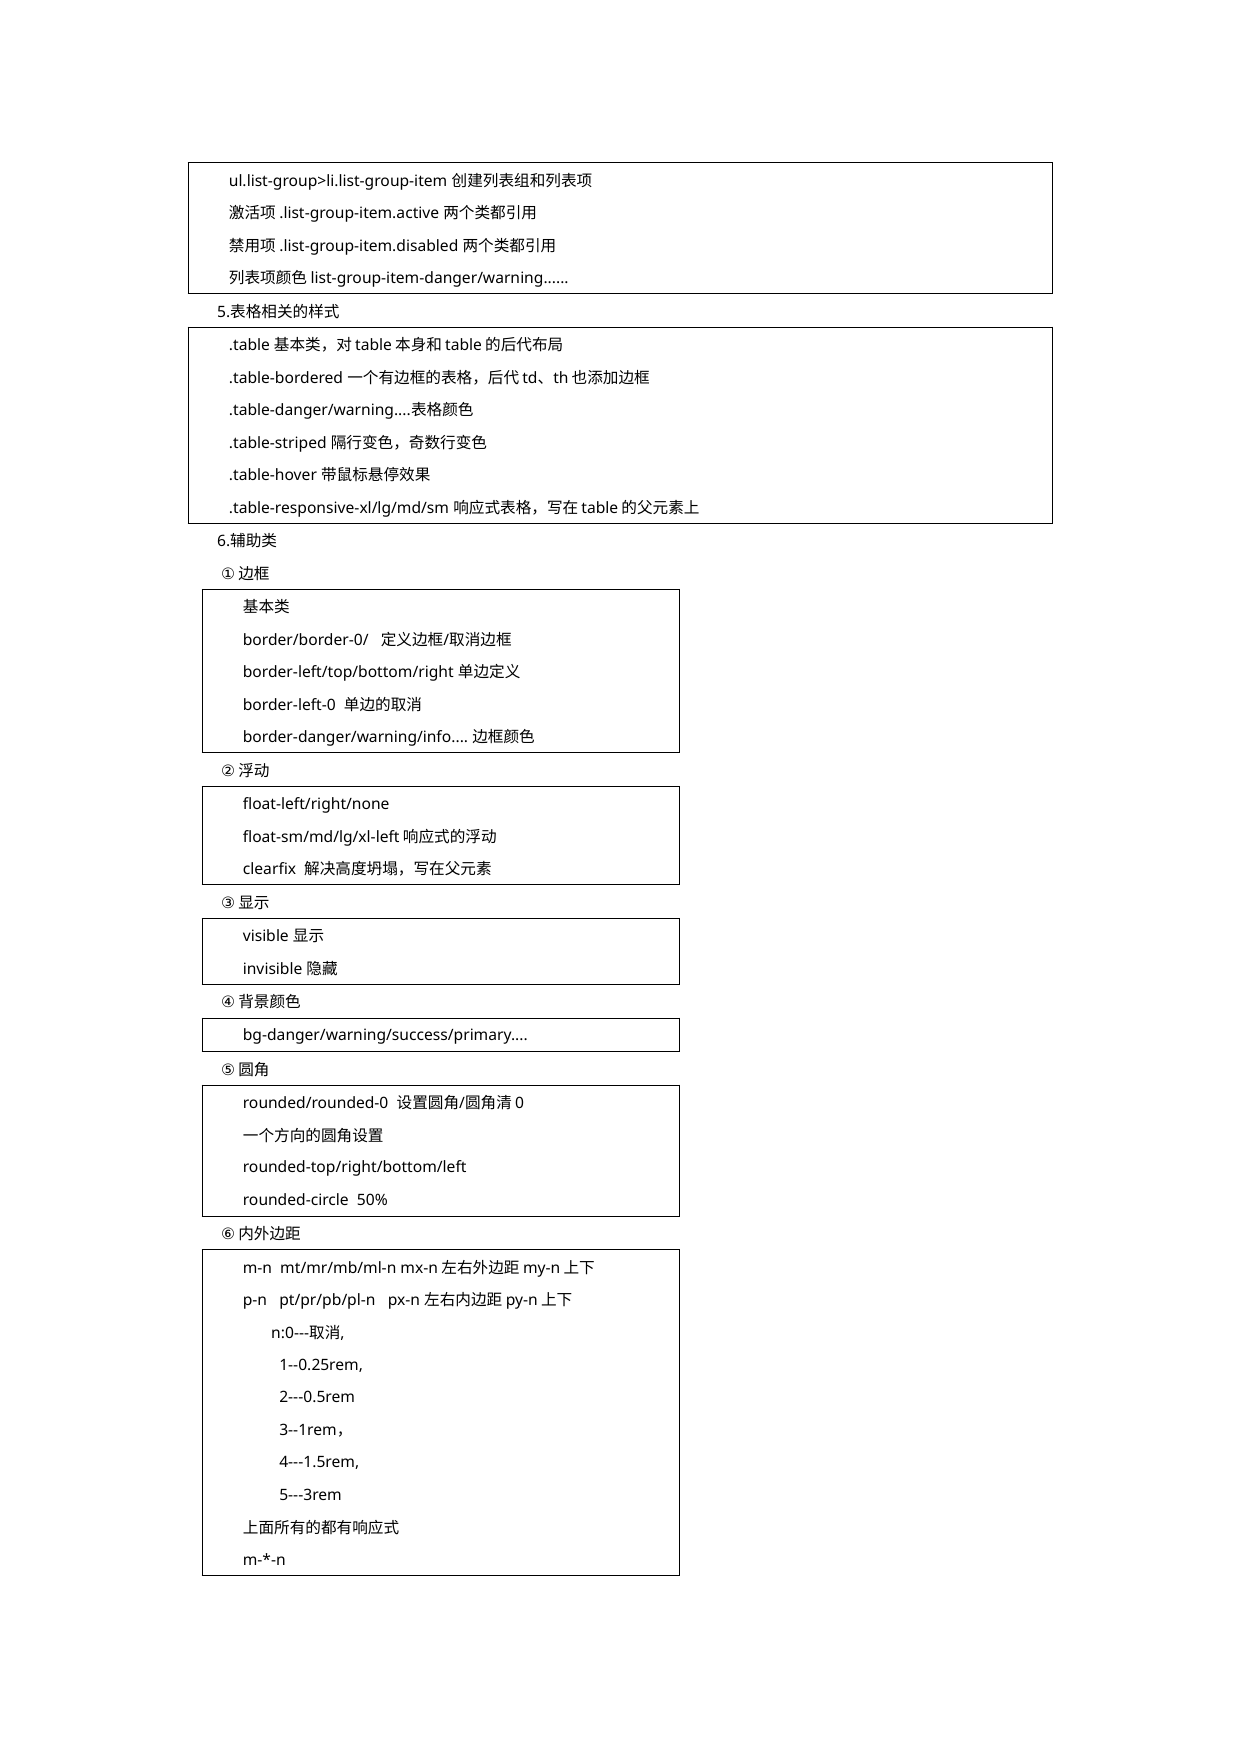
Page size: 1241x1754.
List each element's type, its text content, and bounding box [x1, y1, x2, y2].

text 6.辅助类 [217, 524, 983, 556]
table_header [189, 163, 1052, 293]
text 5.表格相关的样式 [217, 294, 983, 327]
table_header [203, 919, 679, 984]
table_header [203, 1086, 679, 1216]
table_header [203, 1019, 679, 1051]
text ⑥内外边距 [217, 1217, 983, 1249]
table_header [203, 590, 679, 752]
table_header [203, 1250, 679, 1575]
text ②浮动 [217, 753, 983, 786]
text ⑤圆角 [217, 1052, 983, 1084]
text ③显示 [217, 885, 983, 918]
text ④背景颜色 [217, 985, 983, 1017]
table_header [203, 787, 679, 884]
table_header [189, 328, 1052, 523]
text ①边框 [217, 556, 983, 589]
